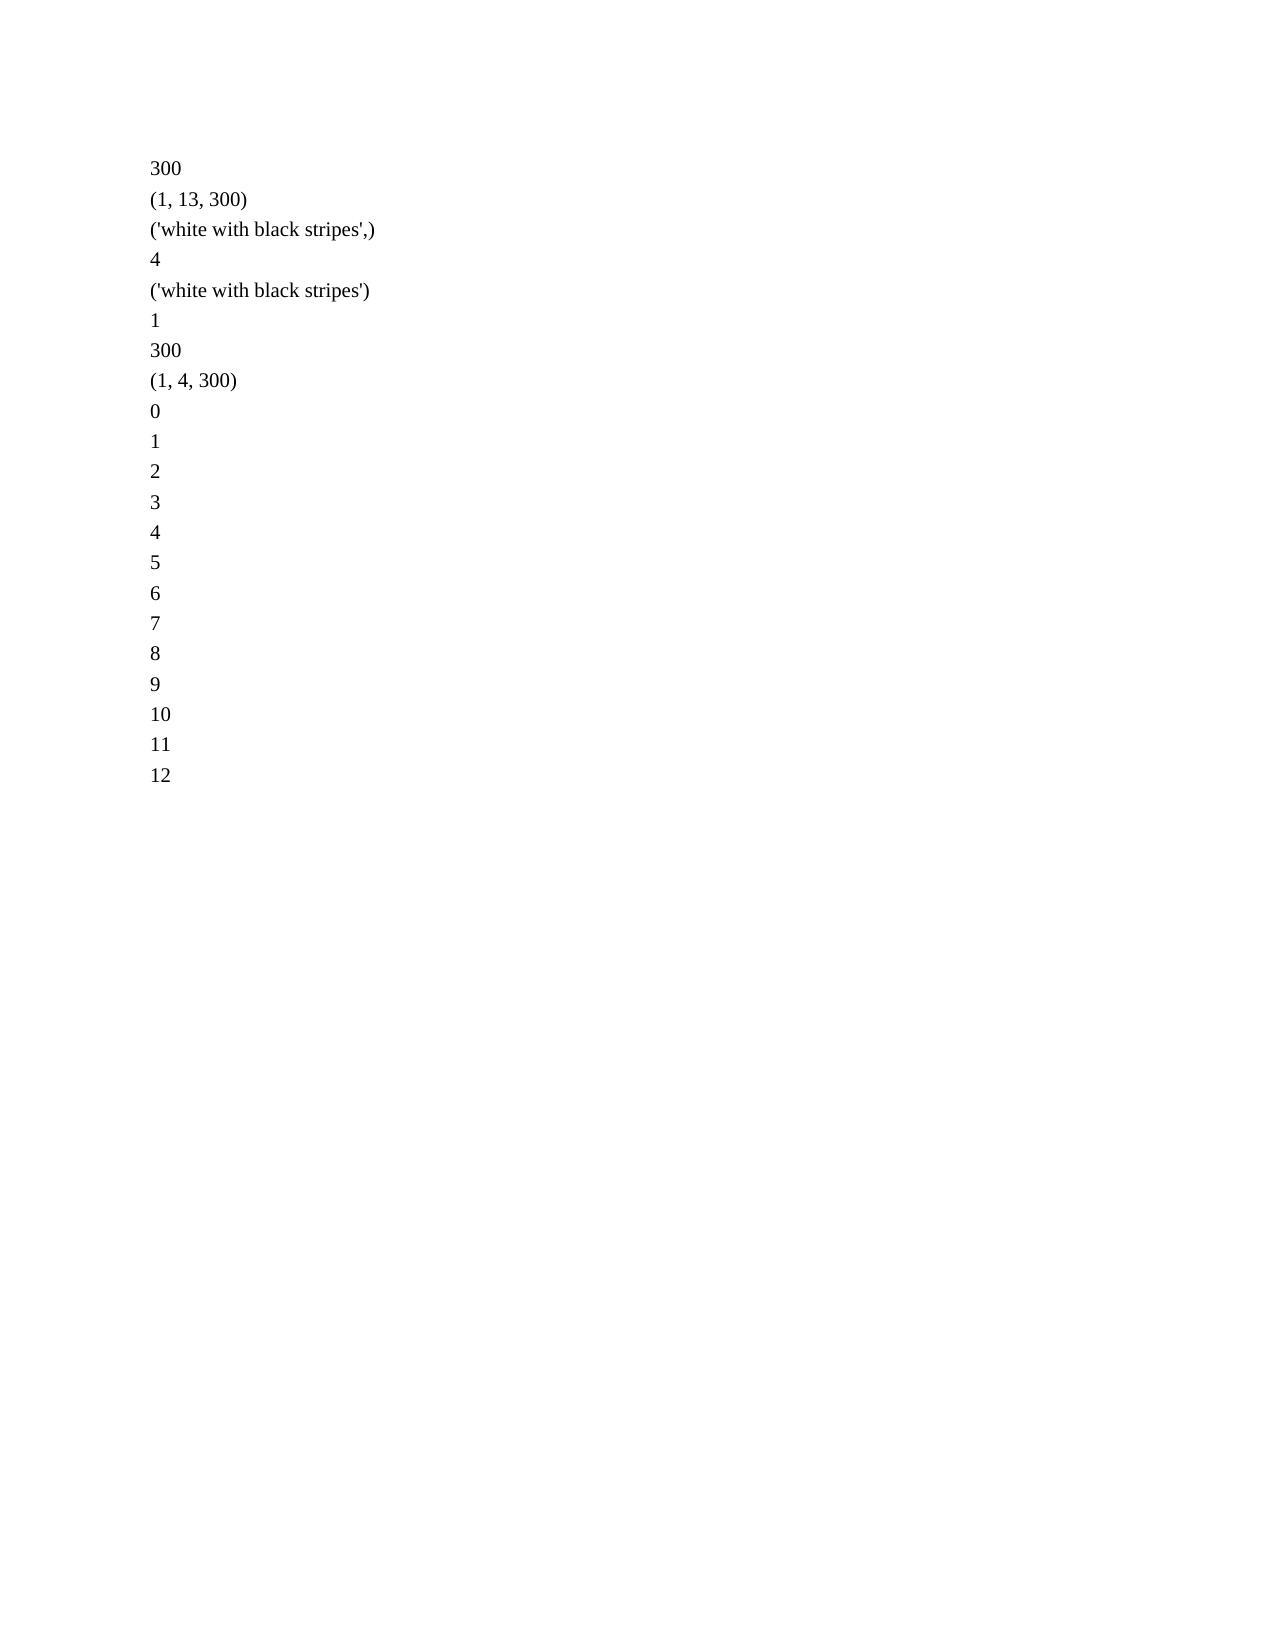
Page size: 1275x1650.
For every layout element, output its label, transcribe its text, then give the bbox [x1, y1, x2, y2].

text 0 [150, 392, 1125, 423]
text 12 [150, 756, 1125, 787]
text 11 [150, 726, 1125, 756]
text 4 [150, 241, 1125, 271]
text 3 [150, 483, 1125, 514]
text (1, 13, 300) [150, 180, 1125, 211]
text 6 [150, 574, 1125, 605]
text (1, 4, 300) [150, 362, 1125, 392]
text 1 [150, 302, 1125, 332]
text 8 [150, 635, 1125, 665]
text 300 [150, 332, 1125, 362]
text ('white with black stripes') [150, 271, 1125, 302]
text ('white with black stripes',) [150, 211, 1125, 241]
text 10 [150, 696, 1125, 726]
text 4 [150, 514, 1125, 544]
text 1 [150, 423, 1125, 453]
text 5 [150, 544, 1125, 574]
text 2 [150, 453, 1125, 483]
text 9 [150, 665, 1125, 696]
text 7 [150, 605, 1125, 635]
text 300 [150, 150, 1125, 180]
